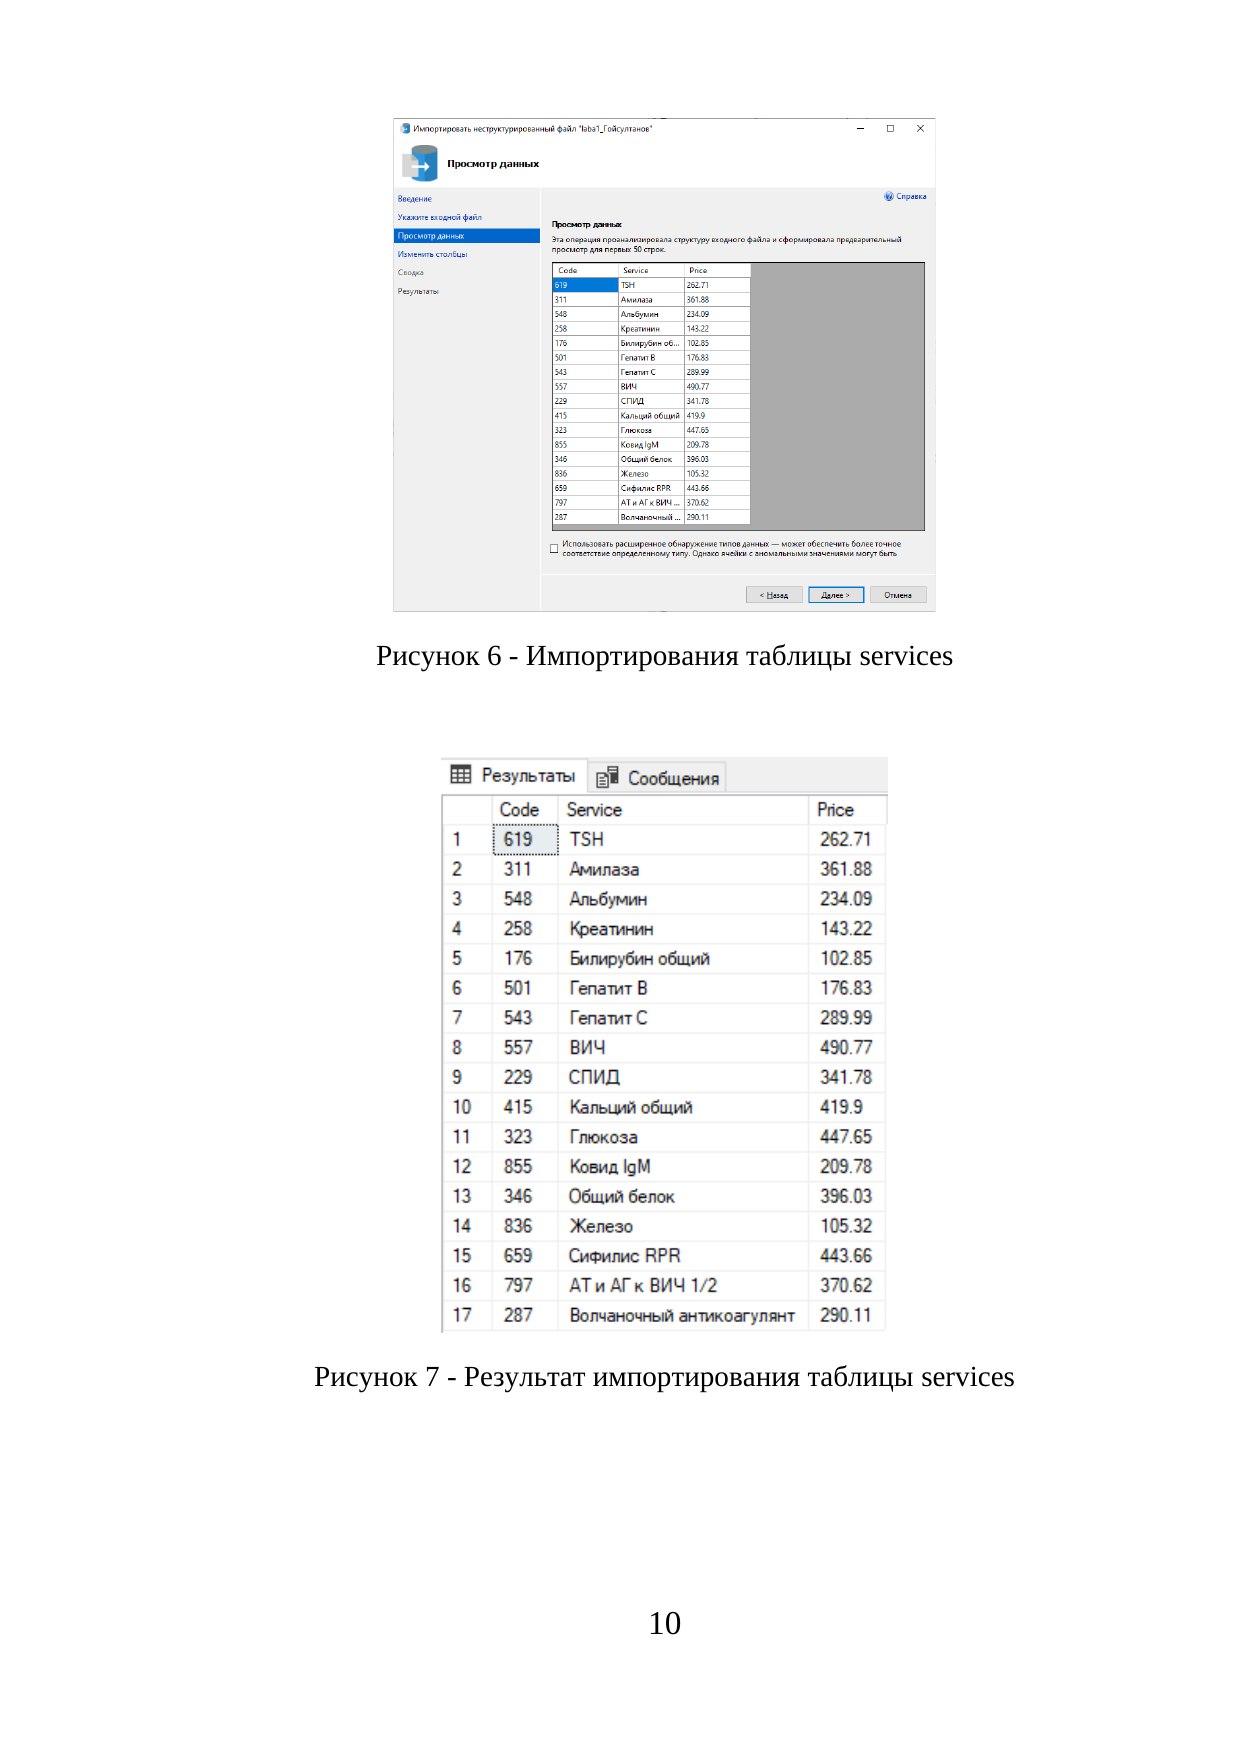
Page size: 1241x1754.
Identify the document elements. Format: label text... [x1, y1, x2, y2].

text Рисунок 6 - Импортирования таблицы services [177, 638, 1152, 671]
picture [441, 757, 888, 1333]
text Рисунок 7 - Результат импортирования таблицы services [177, 1359, 1152, 1392]
picture [393, 118, 936, 612]
